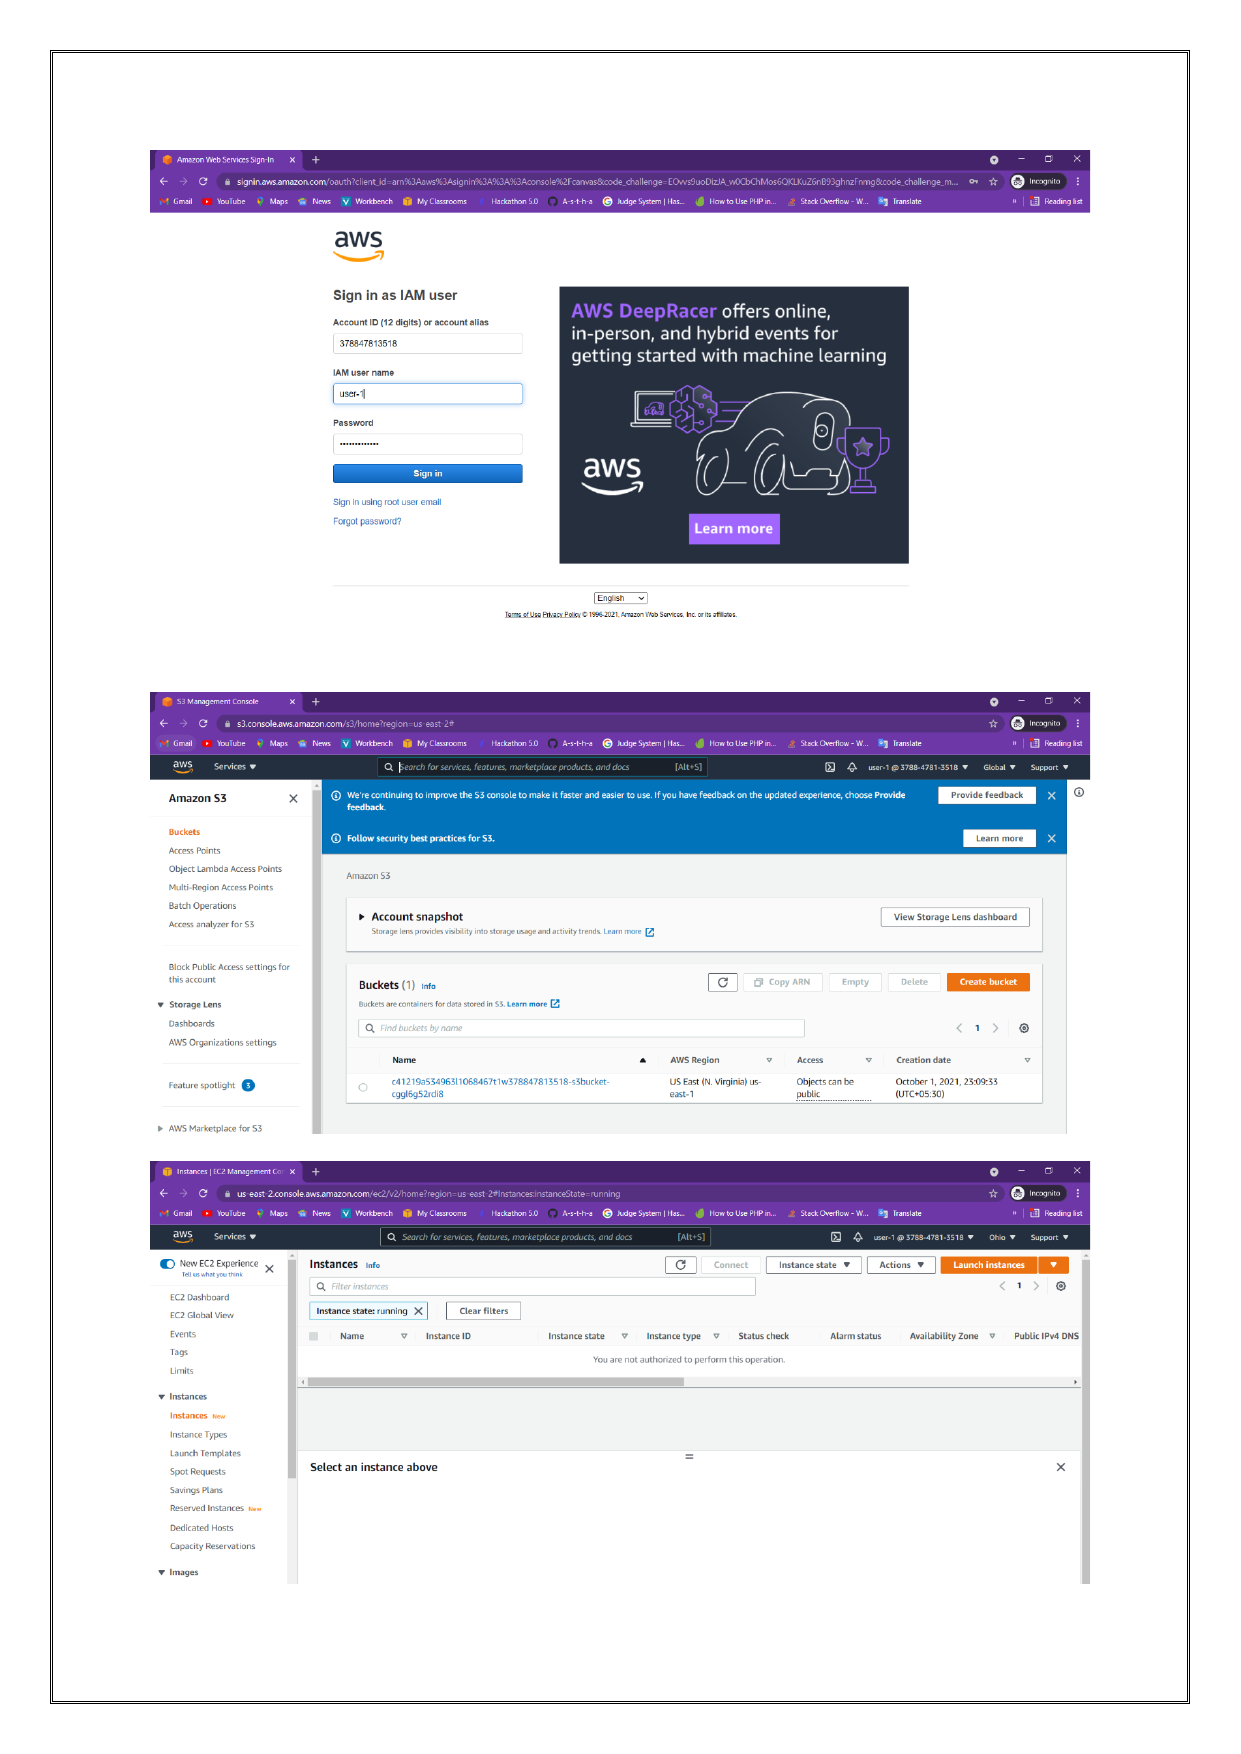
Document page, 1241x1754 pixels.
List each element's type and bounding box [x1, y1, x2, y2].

picture [150, 150, 1091, 639]
picture [150, 1161, 1091, 1584]
picture [150, 692, 1091, 1134]
